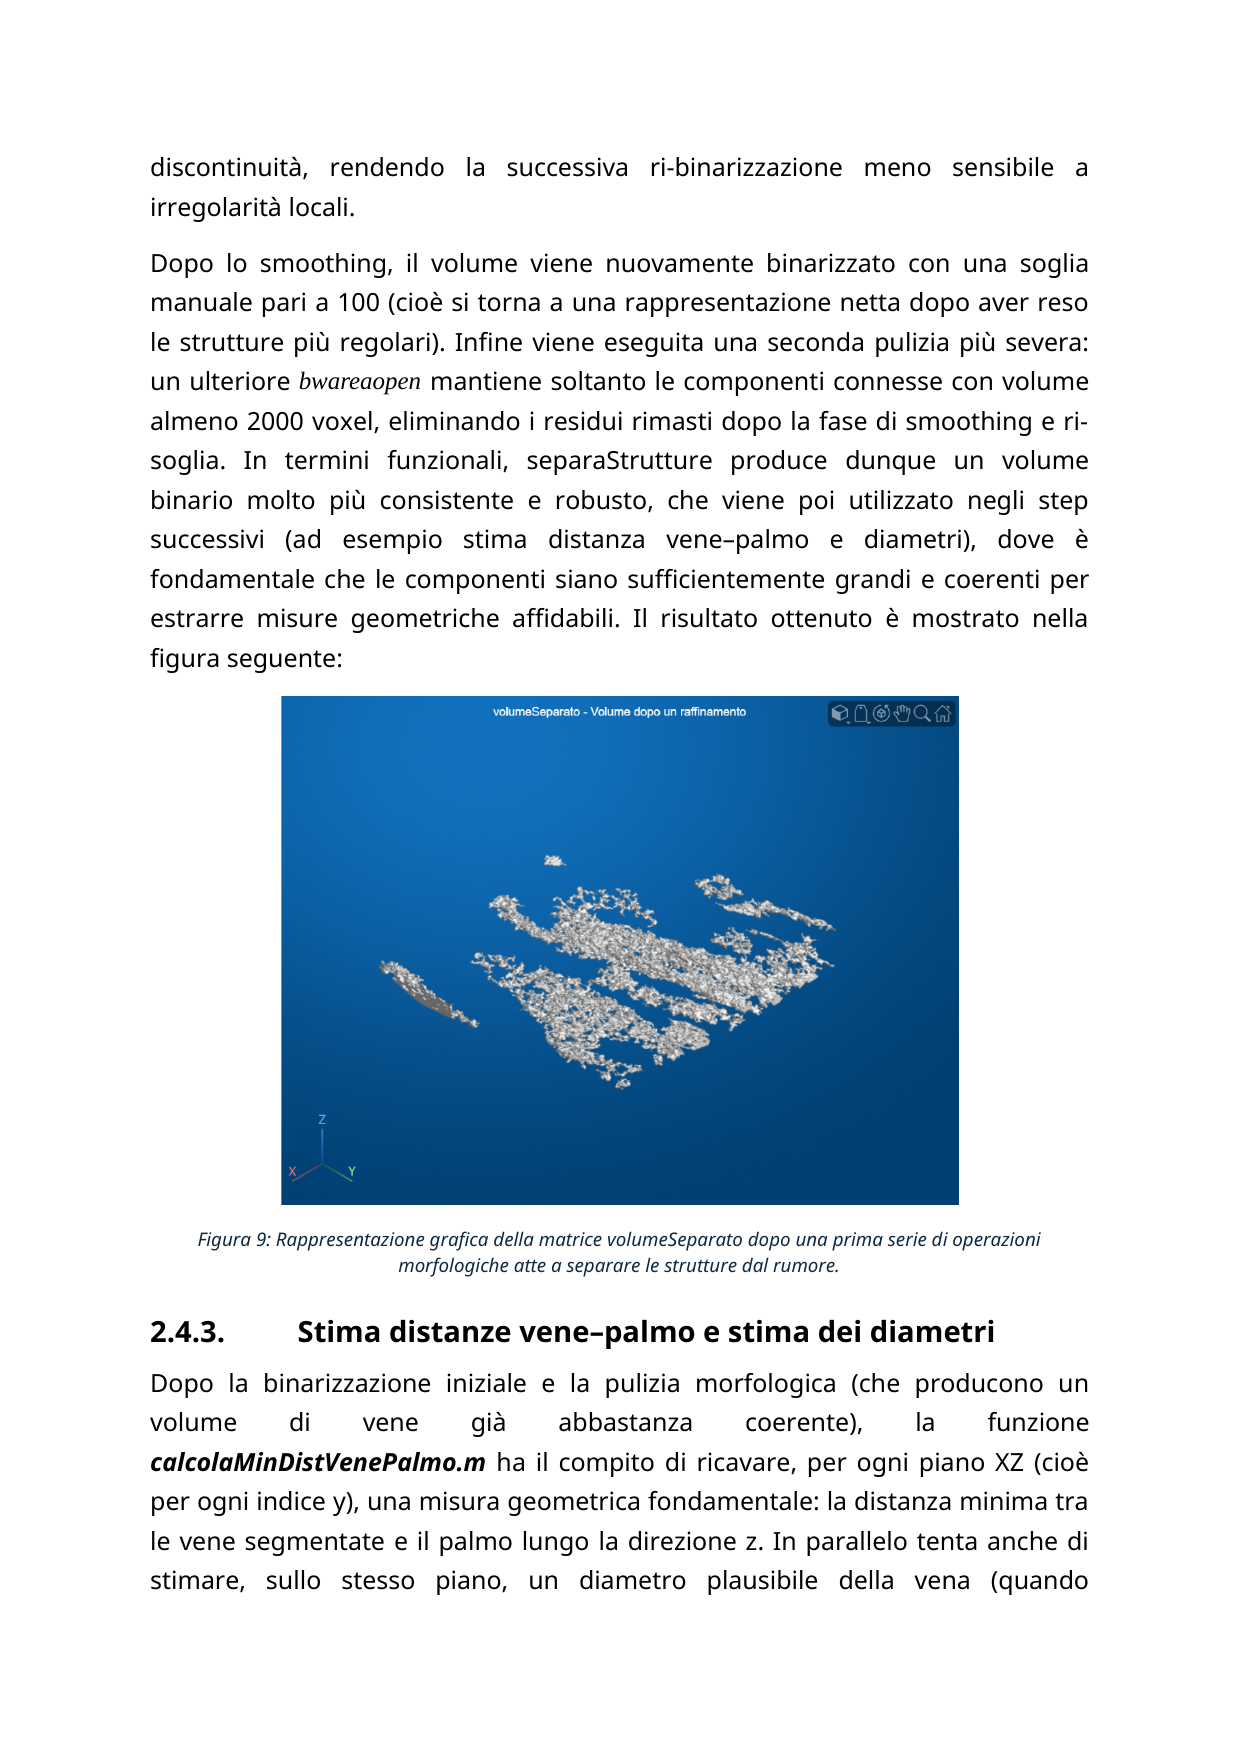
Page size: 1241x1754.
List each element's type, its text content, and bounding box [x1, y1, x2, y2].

picture [281, 696, 959, 1205]
text Dopo lo smoothing, il volume viene nuovamente binarizzato con una soglia manuale pari a 100 (cioè si torna a una rappresentazione netta dopo aver reso le strutture più regolari). Infine viene eseguita una seconda pulizia più severa: un ulteriore mantiene soltanto le componenti connesse con volume almeno 2000 voxel, eliminando i residui rimasti dopo la fase di smoothing e ri-soglia. In termini funzionali, separaStrutture produce dunque un volume binario molto più consistente e robusto, che viene poi utilizzato negli step successivi (ad esempio stima distanza vene–palmo e diametri), dove è fondamentale che le componenti siano sufficientemente grandi e coerenti per estrarre misure geometriche affidabili. Il risultato ottenuto è mostrato nella figura seguente: [150, 246, 1090, 674]
subtitle Stima distanze vene–palmo e stima dei diametri [150, 1311, 1090, 1351]
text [150, 150, 1090, 223]
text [150, 1365, 1090, 1597]
text Figura 9: Rappresentazione grafica della matrice volumeSeparato dopo una prima serie di operazioni morfologiche atte a separare le strutture dal rumore. [150, 1227, 1090, 1278]
